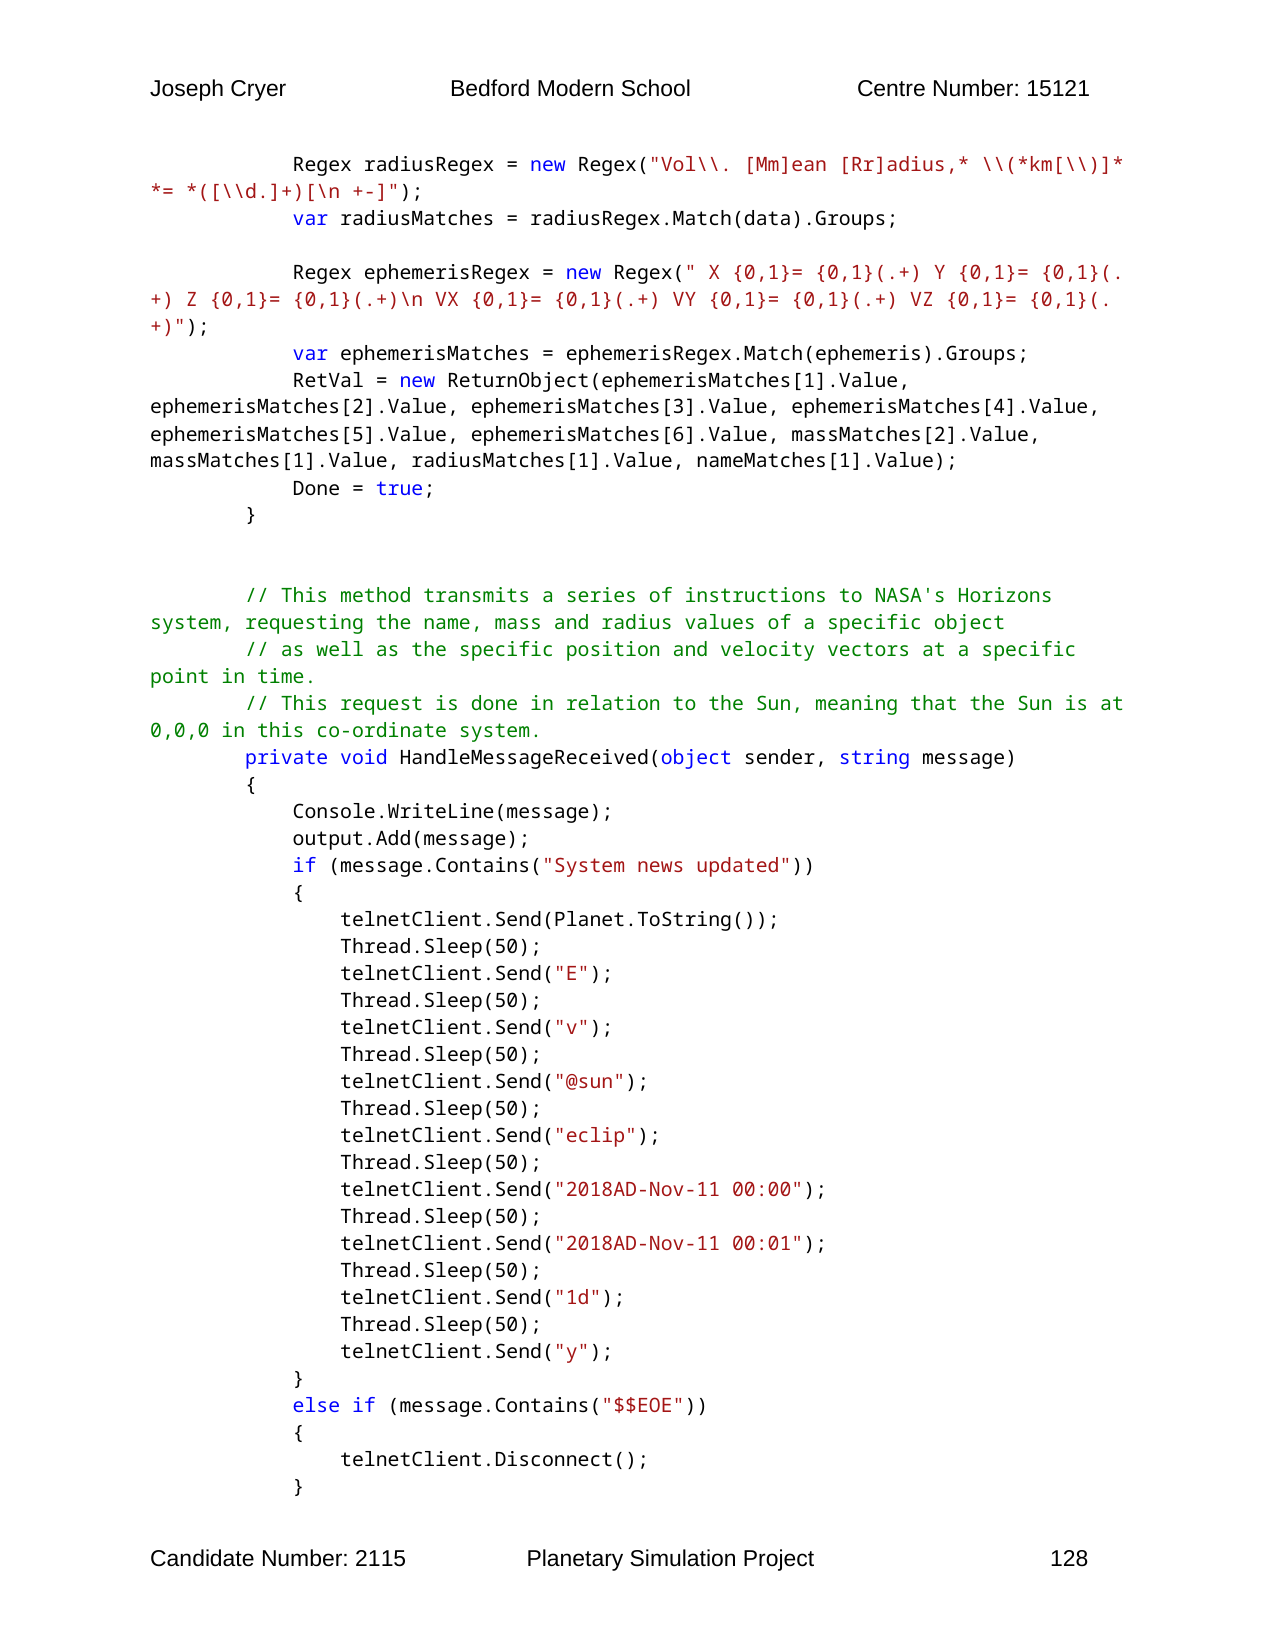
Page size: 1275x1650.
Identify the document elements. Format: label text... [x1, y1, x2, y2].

text } [150, 1472, 1125, 1499]
text // This request is done in relation to the Sun, meaning that the Sun is at 0,0,0 in this co-ordinate system. [150, 689, 1125, 743]
text Regex radiusRegex = new Regex("Vol\\. [Mm]ean [Rr]adius,* \\(*km[\\)]* *= *([\\d.]+)[\n +-]"); [150, 150, 1125, 204]
text telnetClient.Send("y"); [150, 1337, 1125, 1364]
text // as well as the specific position and velocity vectors at a specific point in time. [150, 636, 1125, 689]
text var radiusMatches = radiusRegex.Match(data).Groups; [150, 204, 1125, 231]
text Thread.Sleep(50); [150, 1040, 1125, 1067]
text { [150, 771, 1125, 797]
text telnetClient.Send("2018AD-Nov-11 00:00"); [150, 1175, 1125, 1202]
text { [150, 1418, 1125, 1445]
text Thread.Sleep(50); [150, 1094, 1125, 1121]
text telnetClient.Send("v"); [150, 1013, 1125, 1040]
text Thread.Sleep(50); [150, 932, 1125, 959]
text } [150, 501, 1125, 528]
text else if (message.Contains("$$EOE")) [150, 1391, 1125, 1418]
text telnetClient.Send("eclip"); [150, 1121, 1125, 1148]
text telnetClient.Send("2018AD-Nov-11 00:01"); [150, 1229, 1125, 1256]
text telnetClient.Disconnect(); [150, 1445, 1125, 1472]
text telnetClient.Send("@sun"); [150, 1067, 1125, 1094]
text Thread.Sleep(50); [150, 986, 1125, 1013]
text // This method transmits a series of instructions to NASA's Horizons system, requesting the name, mass and radius values of a specific object [150, 582, 1125, 636]
text telnetClient.Send("E"); [150, 959, 1125, 986]
text Thread.Sleep(50); [150, 1202, 1125, 1229]
text Thread.Sleep(50); [150, 1256, 1125, 1283]
text telnetClient.Send("1d"); [150, 1283, 1125, 1310]
text Done = true; [150, 474, 1125, 501]
text if (message.Contains("System news updated")) [150, 851, 1125, 878]
text } [150, 1364, 1125, 1391]
text Console.WriteLine(message); [150, 797, 1125, 824]
text { [150, 878, 1125, 905]
text output.Add(message); [150, 824, 1125, 851]
text Regex ephemerisRegex = new Regex(" X {0,1}= {0,1}(.+) Y {0,1}= {0,1}(.+) Z {0,1}= {0,1}(.+)\n VX {0,1}= {0,1}(.+) VY {0,1}= {0,1}(.+) VZ {0,1}= {0,1}(.+)"); [150, 258, 1125, 339]
text Thread.Sleep(50); [150, 1148, 1125, 1175]
text RetVal = new ReturnObject(ephemerisMatches[1].Value, ephemerisMatches[2].Value, ephemerisMatches[3].Value, ephemerisMatches[4].Value, ephemerisMatches[5].Value, ephemerisMatches[6].Value, massMatches[2].Value, massMatches[1].Value, radiusMatches[1].Value, nameMatches[1].Value); [150, 366, 1125, 474]
text var ephemerisMatches = ephemerisRegex.Match(ephemeris).Groups; [150, 339, 1125, 366]
text telnetClient.Send(Planet.ToString()); [150, 905, 1125, 932]
text Thread.Sleep(50); [150, 1310, 1125, 1337]
text private void HandleMessageReceived(object sender, string message) [150, 743, 1125, 771]
